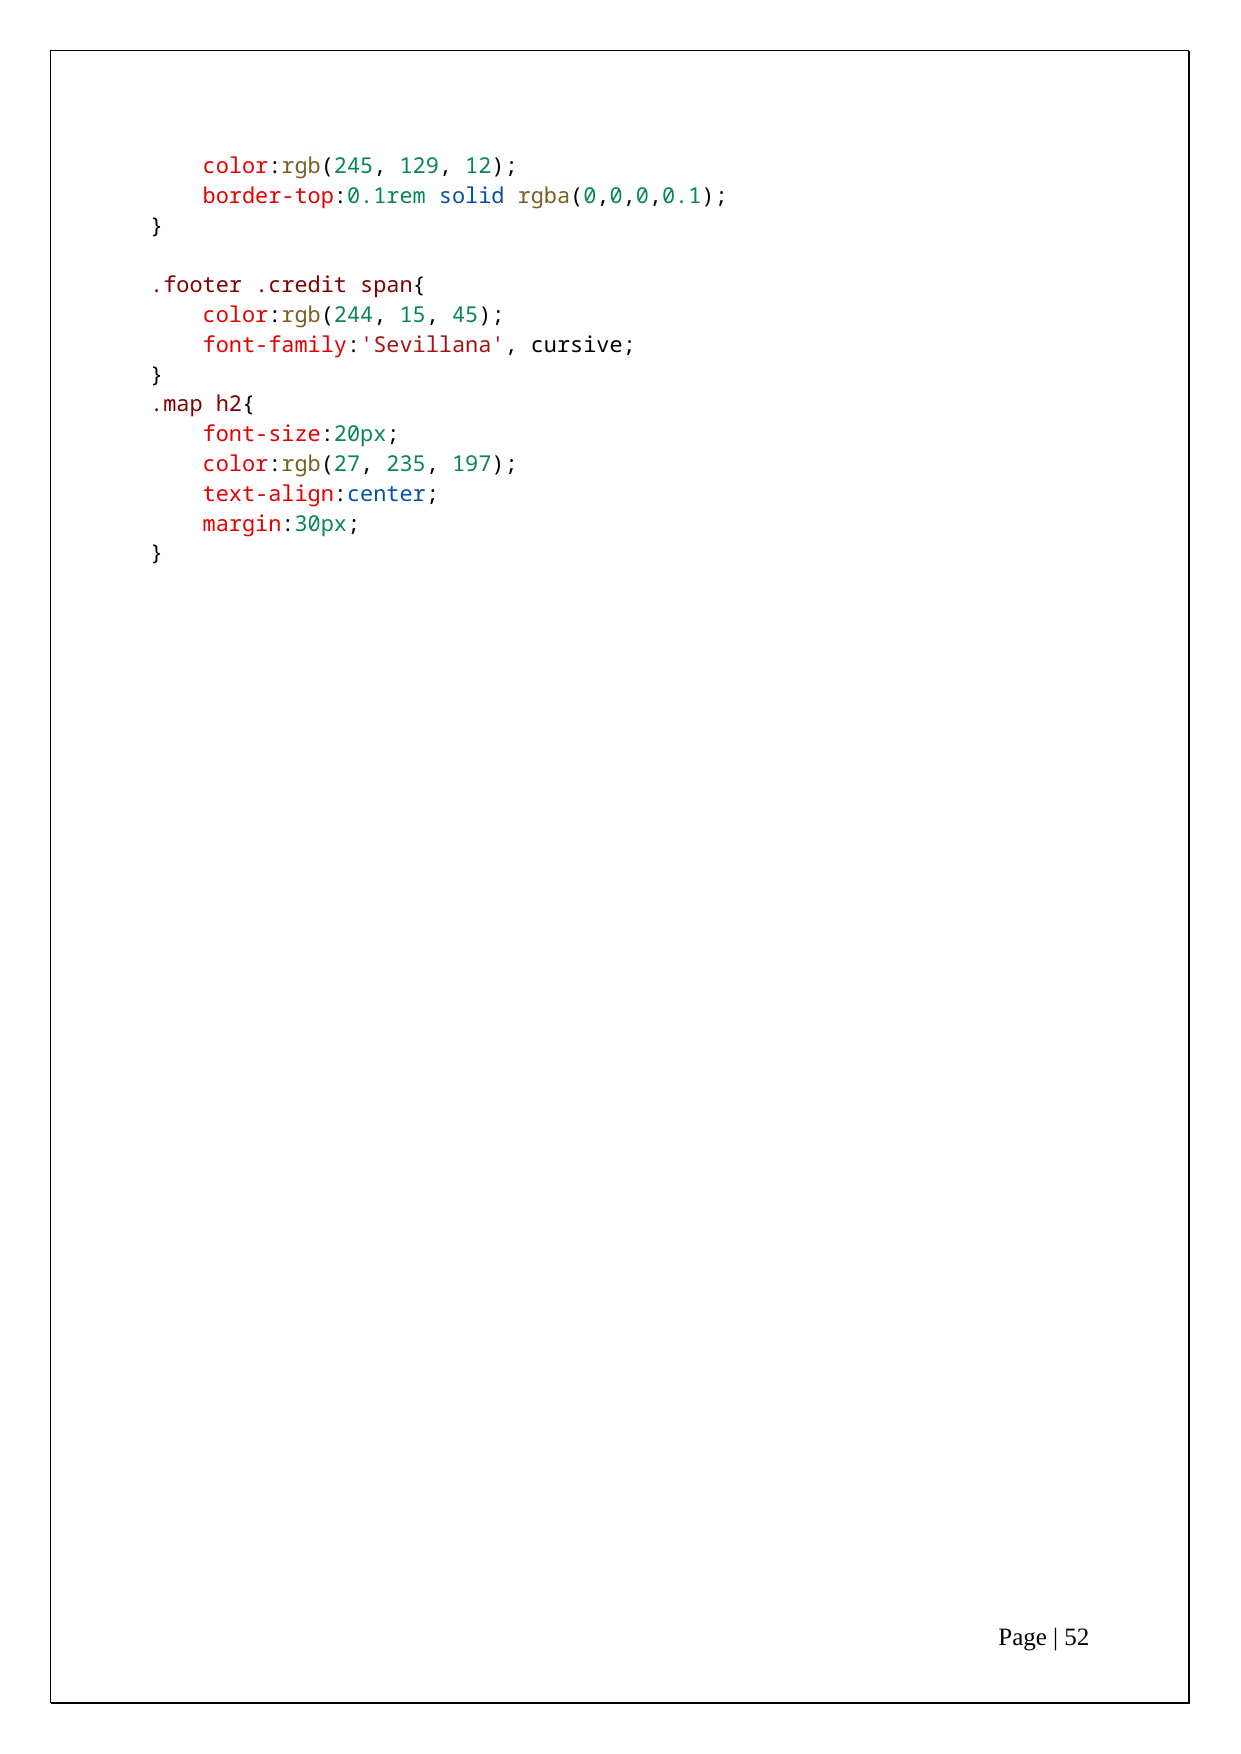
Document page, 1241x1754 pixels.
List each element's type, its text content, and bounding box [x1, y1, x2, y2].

text margin:30px; [150, 507, 1089, 537]
text font-size:20px; [150, 418, 1089, 448]
text border-top:0.1rem solid rgba(0,0,0,0.1); [150, 180, 1089, 209]
text .footer .credit span{ [150, 269, 1089, 299]
text color:rgb(244, 15, 45); [150, 299, 1089, 329]
text color:rgb(27, 235, 197); [150, 448, 1089, 478]
text } [150, 537, 1089, 567]
text } [150, 209, 1089, 239]
text font-family:'Sevillana', cursive; [150, 329, 1089, 358]
text } [150, 358, 1089, 388]
text text-align:center; [150, 478, 1089, 507]
text color:rgb(245, 129, 12); [150, 150, 1089, 180]
text .map h2{ [150, 388, 1089, 418]
